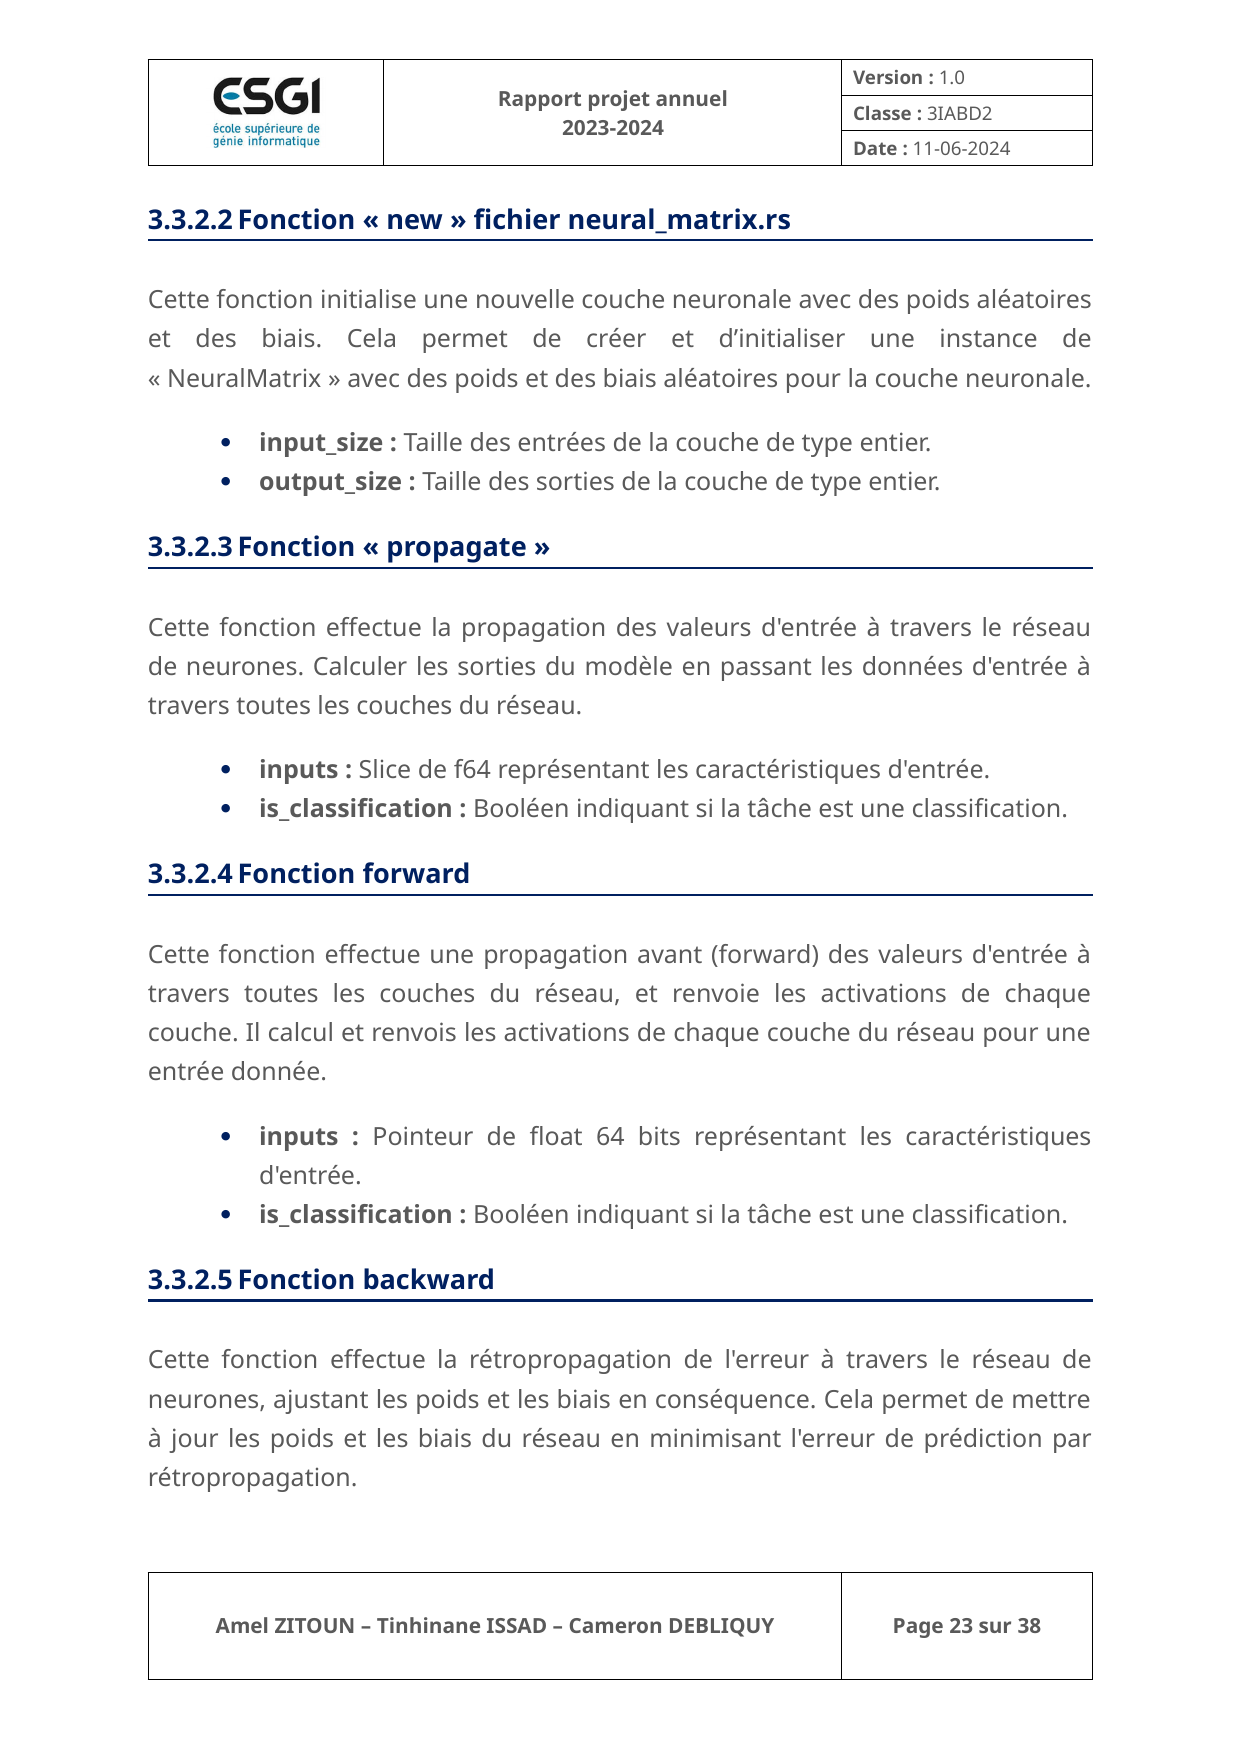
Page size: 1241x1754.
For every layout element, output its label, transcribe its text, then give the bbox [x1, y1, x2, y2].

subtitle Fonction « new » fichier neural_matrix.rs [148, 200, 1093, 239]
subtitle Fonction « propagate » [148, 528, 1093, 567]
subtitle Fonction forward [148, 855, 1093, 894]
text is_classification : Booléen indiquant si la tâche est une classification. [221, 1196, 1093, 1231]
text is_classification : Booléen indiquant si la tâche est une classification. [221, 791, 1093, 825]
text inputs : Slice de f64 représentant les caractéristiques d'entrée. [221, 752, 1093, 786]
text Cette fonction effectue une propagation avant (forward) des valeurs d'entrée à travers toutes les couches du réseau, et renvoie les activations de chaque couche. Il calcul et renvois les activations de chaque couche du réseau pour une entrée donnée. [148, 936, 1093, 1088]
text Cette fonction effectue la rétropropagation de l'erreur à travers le réseau de neurones, ajustant les poids et les biais en conséquence. Cela permet de mettre à jour les poids et les biais du réseau en minimisant l'erreur de prédiction par rétropropagation. [148, 1342, 1093, 1494]
text output_size : Taille des sorties de la couche de type entier. [221, 463, 1093, 498]
picture [206, 77, 326, 148]
text input_size : Taille des entrées de la couche de type entier. [221, 424, 1093, 458]
text inputs : Pointeur de float 64 bits représentant les caractéristiques d'entrée. [221, 1118, 1093, 1191]
text Cette fonction effectue la propagation des valeurs d'entrée à travers le réseau de neurones. Calculer les sorties du modèle en passant les données d'entrée à travers toutes les couches du réseau. [148, 609, 1093, 722]
subtitle Fonction backward [148, 1261, 1093, 1299]
text Cette fonction initialise une nouvelle couche neuronale avec des poids aléatoires et des biais. Cela permet de créer et d’initialiser une instance de « NeuralMatrix » avec des poids et des biais aléatoires pour la couche neuronale. [148, 282, 1093, 394]
